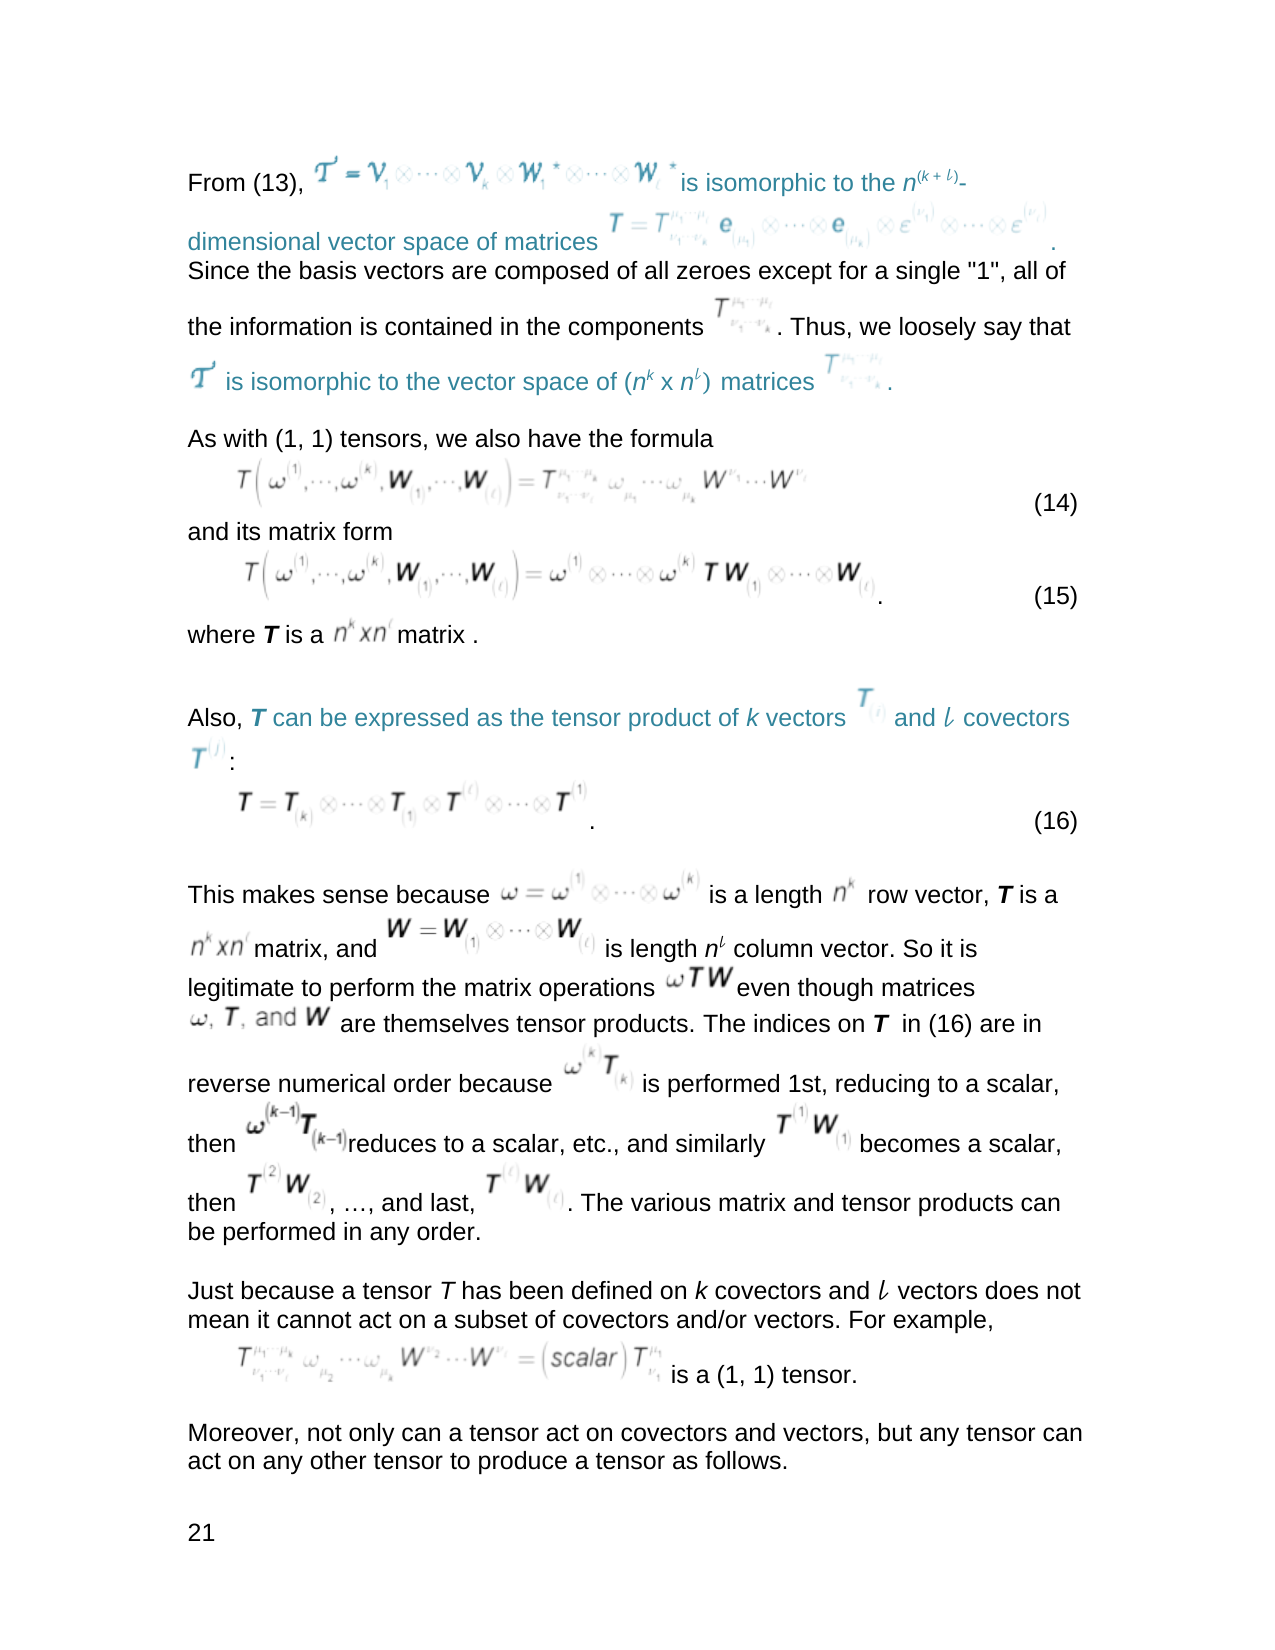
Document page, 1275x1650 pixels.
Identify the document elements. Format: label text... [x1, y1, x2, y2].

text . (16) [187, 775, 1087, 835]
text is a (1, 1) tensor. [187, 1333, 1087, 1389]
text . (15) [187, 546, 1087, 610]
text This makes sense because is a length row vector, T is a matrix, and is length n𝓁 column vector. So it is legitimate to perform the matrix operations even though matrices are themselves tensor products. The indices on T in (16) are in reverse numerical order because is performed 1st, reducing to a scalar, then reduces to a scalar, etc., and similarly becomes a scalar, then , …, and last, . The various matrix and tensor products can be performed in any order. [187, 864, 1087, 1246]
text From (13), is isomorphic to the n(k + 𝓁)-dimensional vector space of matrices . Since the basis vectors are composed of all zeroes except for a single "1", all of the information is contained in the components . Thus, we loosely say that is isomorphic to the vector space of (nk x n𝓁) matrices . [187, 150, 1087, 396]
text Just because a tensor T has been defined on k covectors and 𝓁 vectors does not mean it cannot act on a subset of covectors and/or vectors. For example, [187, 1275, 1087, 1333]
text (14) [187, 453, 1087, 517]
text As with (1, 1) tensors, we also have the formula [187, 424, 1087, 453]
text Moreover, not only can a tensor act on covectors and vectors, but any tensor can act on any other tensor to produce a tensor as follows. [187, 1418, 1087, 1475]
text Also, T can be expressed as the tensor product of k vectors and 𝓁 covectors : [187, 678, 1087, 775]
text and its matrix form [187, 517, 1087, 546]
text where T is a matrix . [187, 610, 1087, 649]
